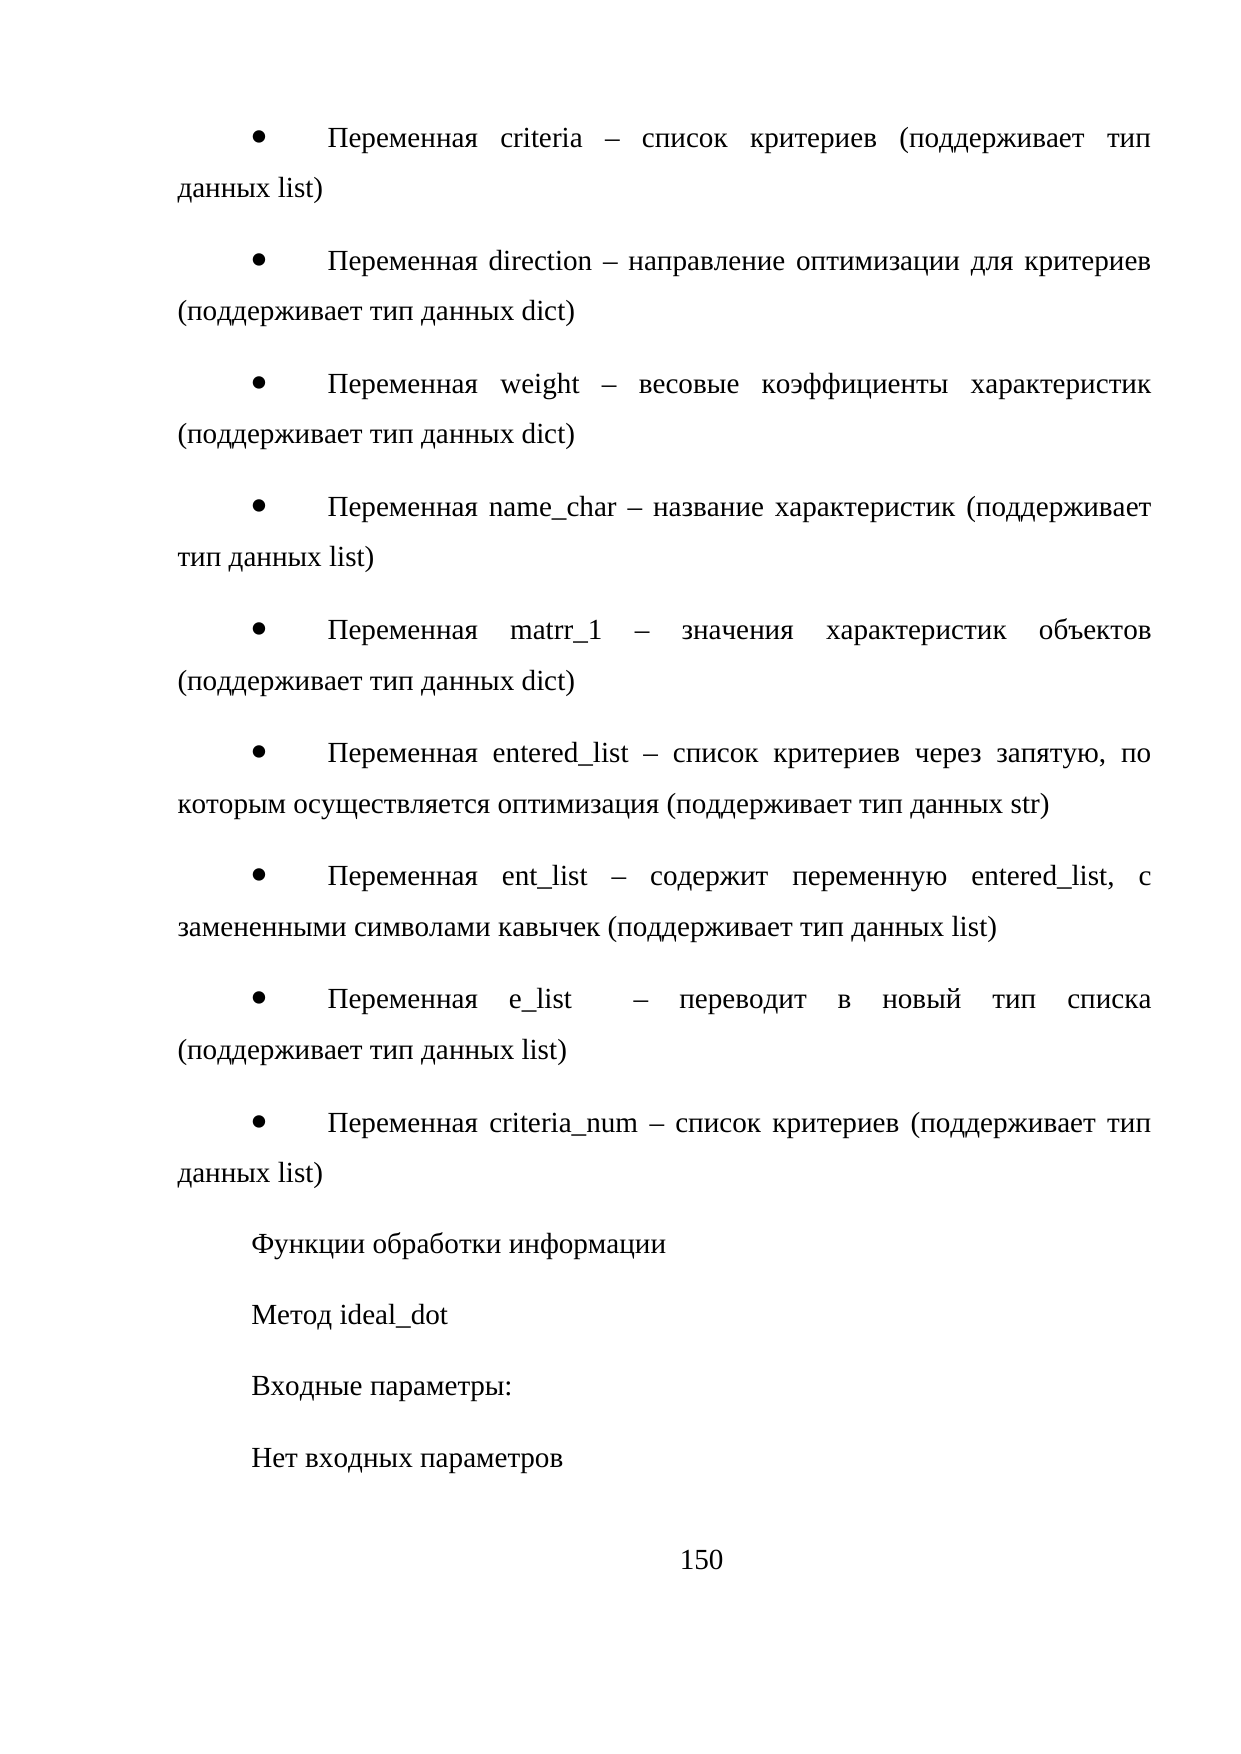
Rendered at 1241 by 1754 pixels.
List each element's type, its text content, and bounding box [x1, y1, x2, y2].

text ⦁ Переменная criteria – cписок критериев (поддерживает тип данных list) [177, 118, 1152, 204]
text ⦁ Переменная e_list – переводит в новый тип списка (поддерживает тип данных list) [177, 980, 1152, 1066]
text ⦁ Переменная criteria_num – список критериев (поддерживает тип данных list) [177, 1103, 1152, 1189]
text Нет входных параметров [177, 1440, 1152, 1473]
text ⦁ Переменная ent_list – содержит переменную entered_list, с замененными символами кавычек (поддерживает тип данных list) [177, 857, 1152, 942]
text ⦁ Переменная direction – направление оптимизации для критериев (поддерживает тип данных dict) [177, 241, 1152, 327]
text Метод ideal_dot [177, 1297, 1152, 1331]
text Функции обработки информации [177, 1226, 1152, 1260]
text ⦁ Переменная name_char – название характеристик (поддерживает тип данных list) [177, 487, 1152, 573]
text ⦁ Переменная matrr_1 – значения характеристик объектов (поддерживает тип данных dict) [177, 611, 1152, 696]
text ⦁ Переменная weight – весовые коэффициенты характеристик (поддерживает тип данных dict) [177, 364, 1152, 450]
text ⦁ Переменная entered_list – список критериев через запятую, по которым осуществляется оптимизация (поддерживает тип данных str) [177, 734, 1152, 819]
text Входные параметры: [177, 1368, 1152, 1402]
